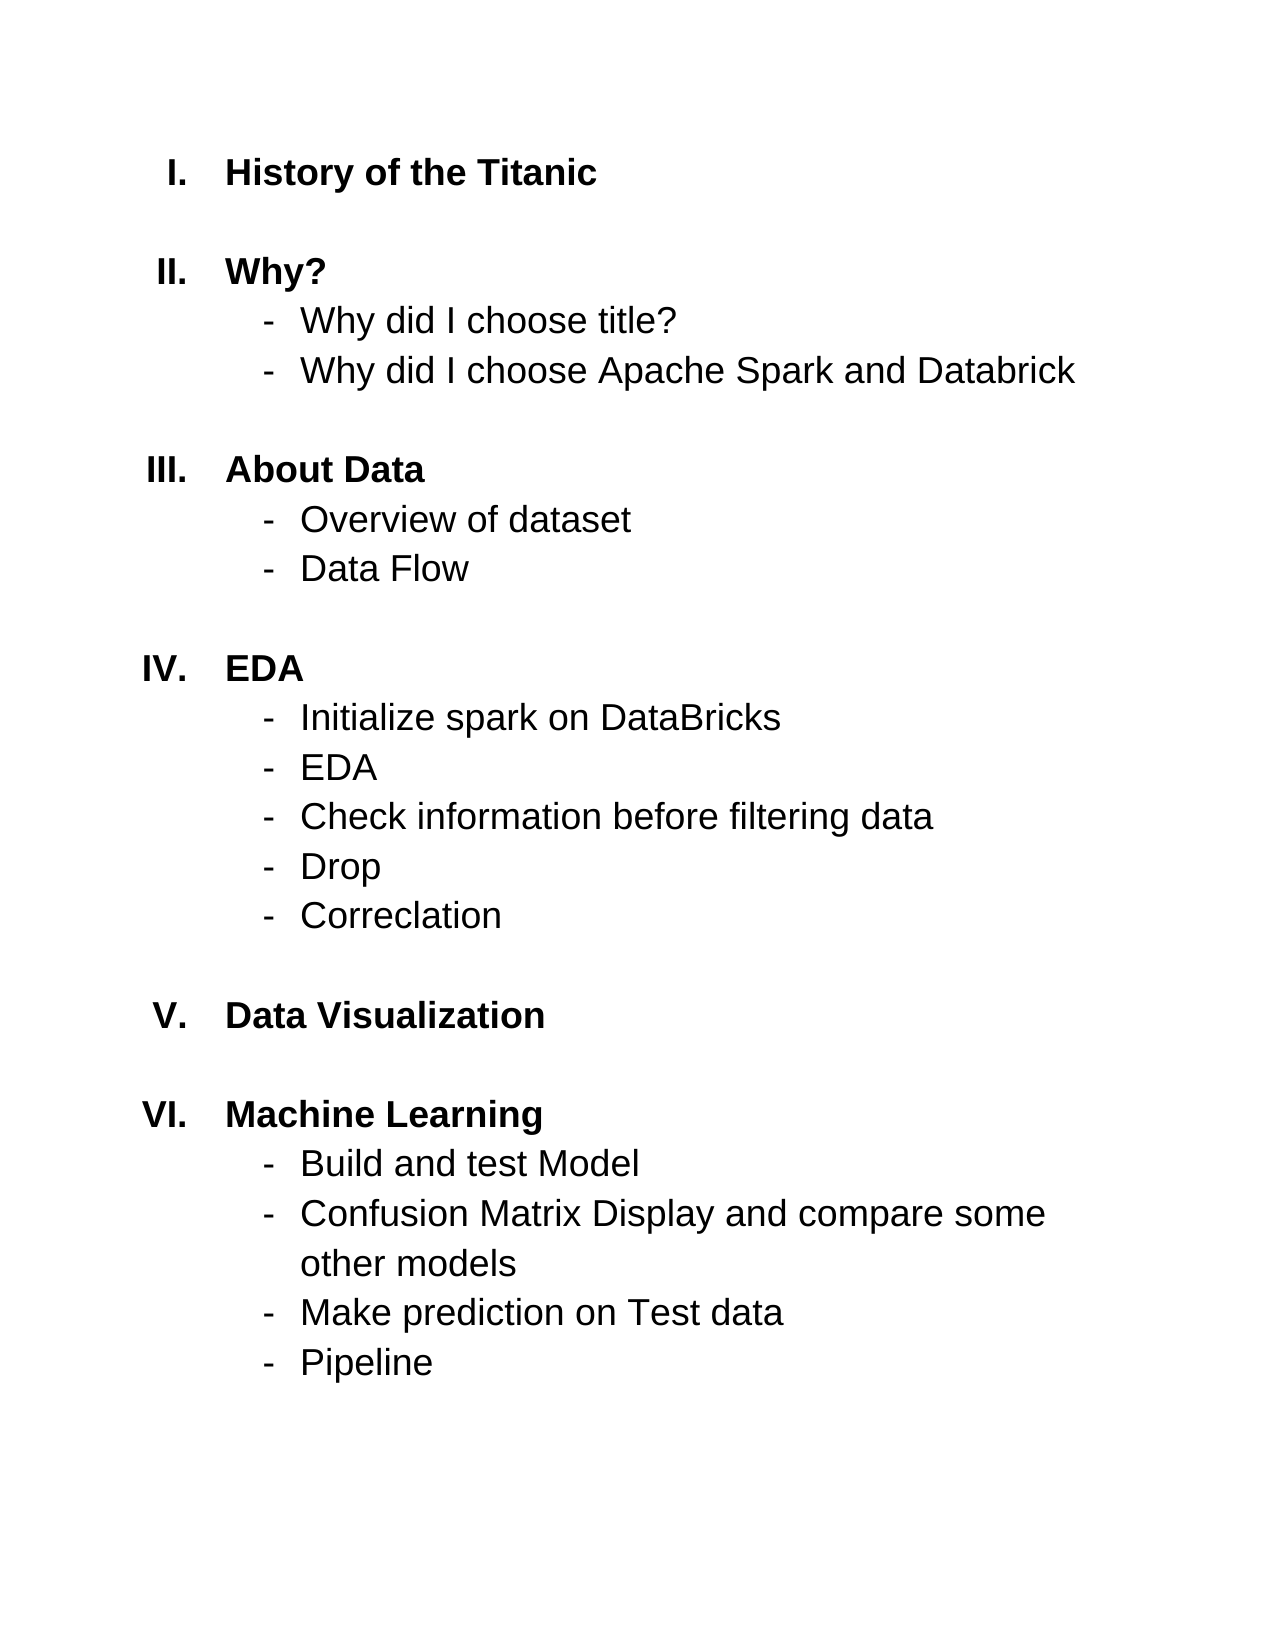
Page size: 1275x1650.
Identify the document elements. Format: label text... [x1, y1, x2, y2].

list Correclation [262, 894, 1125, 937]
list Drop [262, 844, 1125, 887]
list Machine Learning [187, 1092, 1125, 1135]
list Make prediction on Test data [262, 1290, 1125, 1333]
list History of the Titanic [187, 150, 1125, 193]
list EDA [187, 646, 1125, 689]
list Data Flow [262, 547, 1125, 590]
list Why? [187, 249, 1125, 292]
list Build and test Model [262, 1142, 1125, 1185]
list Check information before filtering data [262, 794, 1125, 838]
list Why did I choose Apache Spark and Databrick [262, 348, 1125, 391]
list Why did I choose title? [262, 299, 1125, 342]
list Overview of dataset [262, 497, 1125, 540]
list Initialize spark on DataBricks [262, 695, 1125, 738]
list EDA [262, 745, 1125, 788]
list Confusion Matrix Display and compare some other models [262, 1191, 1125, 1284]
list Data Visualization [187, 993, 1125, 1036]
list Pipeline [262, 1340, 1125, 1383]
list About Data [187, 447, 1125, 491]
